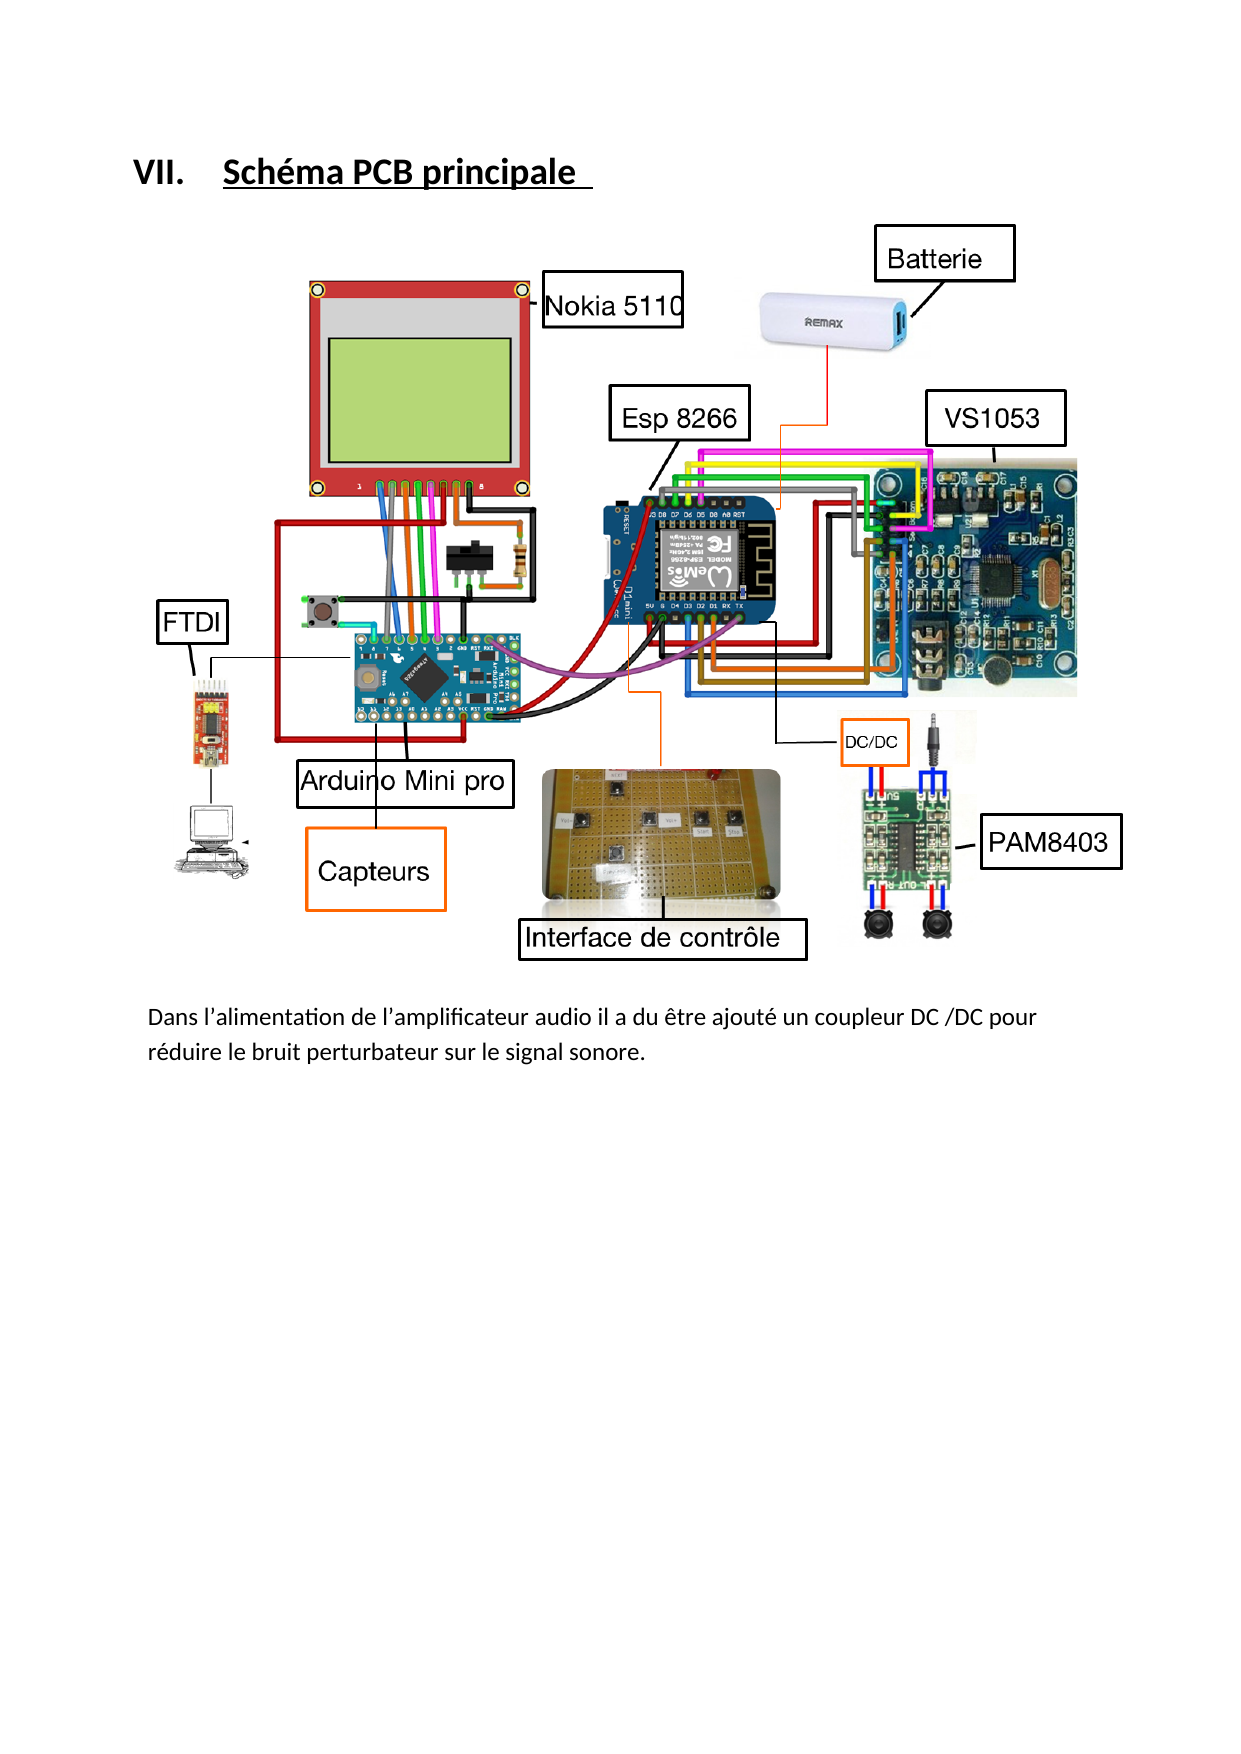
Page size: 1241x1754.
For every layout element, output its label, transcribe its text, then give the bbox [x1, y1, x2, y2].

picture [147, 221, 1132, 976]
list Schéma PCB principale [185, 148, 1093, 193]
text Dans l’alimentation de l’amplificateur audio il a du être ajouté un coupleur DC /DC pour réduire le bruit perturbateur sur le signal sonore. [148, 1001, 1093, 1066]
